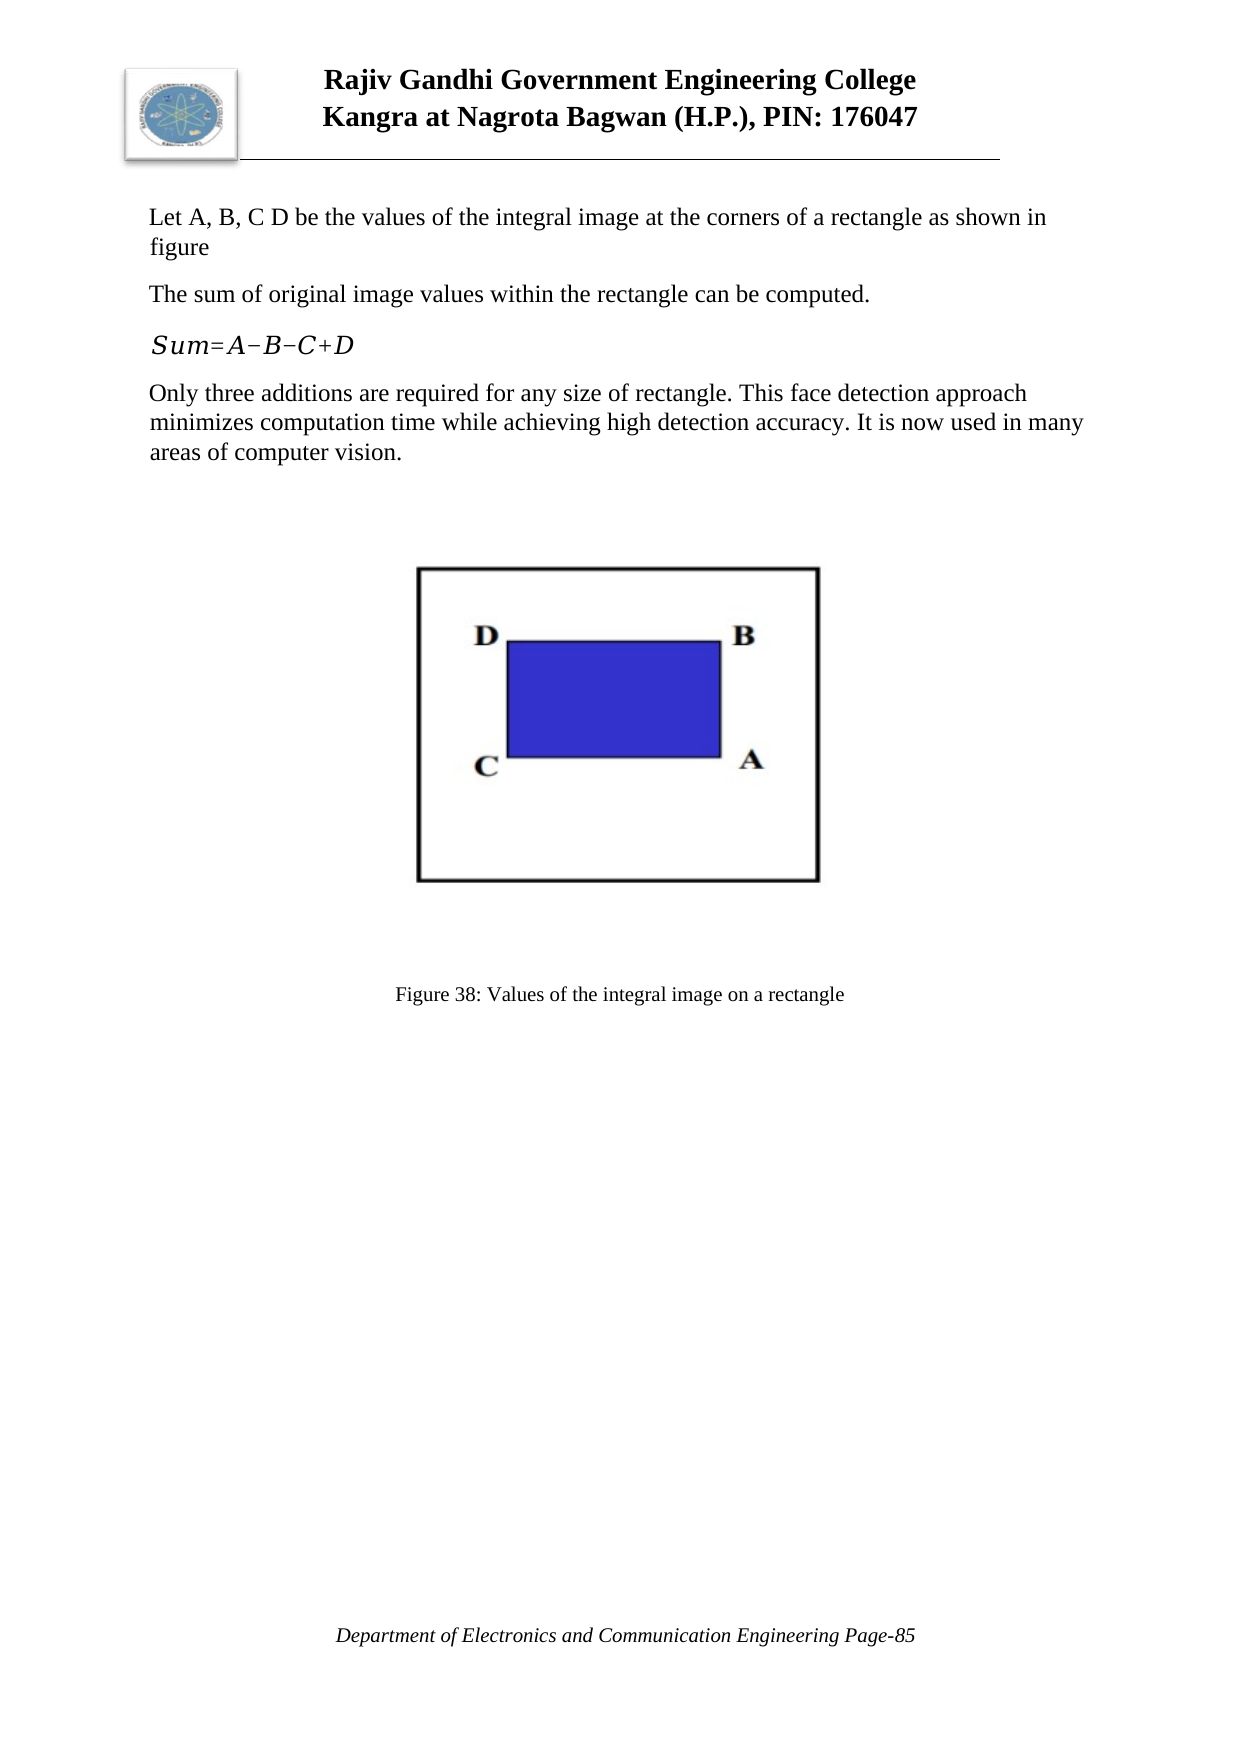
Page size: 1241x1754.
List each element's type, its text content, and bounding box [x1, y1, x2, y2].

text 𝑆𝑢𝑚=𝐴−𝐵−𝐶+𝐷 [150, 329, 1228, 359]
text Figure 38: Values of the integral image on a rectangle [150, 982, 1090, 1006]
picture [115, 62, 247, 173]
picture [408, 561, 828, 890]
text Only three additions are required for any size of rectangle. This face detection approach minimizes computation time while achieving high detection accuracy. It is now used in many areas of computer vision. [148, 378, 1090, 466]
text The sum of original image values within the rectangle can be computed. [148, 279, 1090, 308]
text Let A, B, C D be the values of the integral image at the corners of a rectangle as shown in figure [148, 202, 1090, 260]
